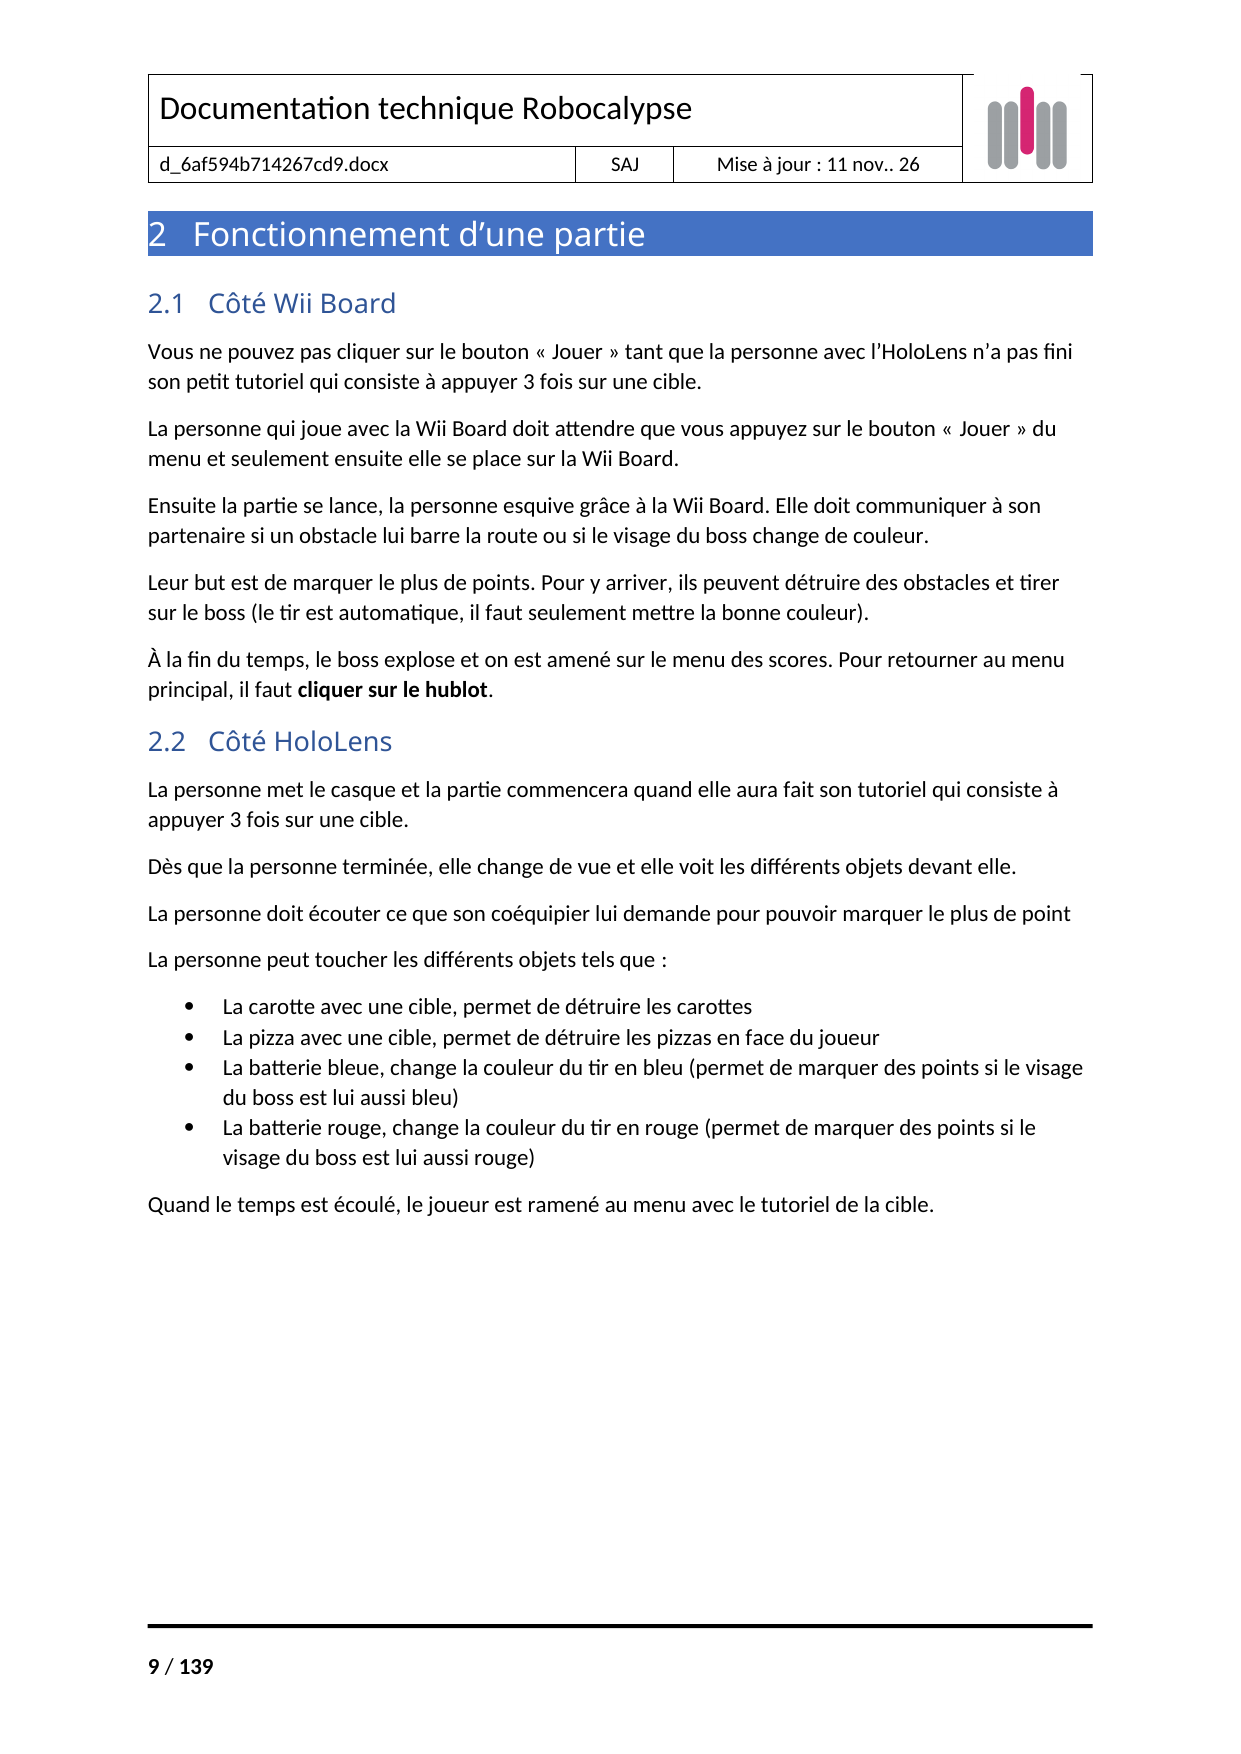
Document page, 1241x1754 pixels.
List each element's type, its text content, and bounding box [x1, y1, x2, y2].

subtitle Fonctionnement d’une partie [148, 211, 1093, 256]
picture [973, 74, 1081, 182]
list La batterie bleue, change la couleur du tir en bleu (permet de marquer des points si le visage du boss est lui aussi bleu) [185, 1053, 1093, 1111]
subtitle Côté Wii Board [148, 285, 1093, 322]
text À la fin du temps, le boss explose et on est amené sur le menu des scores. Pour retourner au menu principal, il faut cliquer sur le hublot. [148, 645, 1093, 703]
text La personne met le casque et la partie commencera quand elle aura fait son tutoriel qui consiste à appuyer 3 fois sur une cible. [148, 775, 1093, 833]
subtitle Côté HoloLens [148, 722, 1093, 759]
text Vous ne pouvez pas cliquer sur le bouton « Jouer » tant que la personne avec l’HoloLens n’a pas fini son petit tutoriel qui consiste à appuyer 3 fois sur une cible. [148, 337, 1093, 395]
text La personne doit écouter ce que son coéquipier lui demande pour pouvoir marquer le plus de point [148, 899, 1093, 927]
list La pizza avec une cible, permet de détruire les pizzas en face du joueur [185, 1023, 1093, 1051]
text La personne qui joue avec la Wii Board doit attendre que vous appuyez sur le bouton « Jouer » du menu et seulement ensuite elle se place sur la Wii Board. [148, 414, 1093, 472]
list La carotte avec une cible, permet de détruire les carottes [185, 992, 1093, 1020]
text La personne peut toucher les différents objets tels que : [148, 946, 1093, 973]
text Quand le temps est écoulé, le joueur est ramené au menu avec le tutoriel de la cible. [148, 1190, 1093, 1218]
text Leur but est de marquer le plus de points. Pour y arriver, ils peuvent détruire des obstacles et tirer sur le boss (le tir est automatique, il faut seulement mettre la bonne couleur). [148, 568, 1093, 626]
list La batterie rouge, change la couleur du tir en rouge (permet de marquer des points si le visage du boss est lui aussi rouge) [185, 1113, 1093, 1171]
text Ensuite la partie se lance, la personne esquive grâce à la Wii Board. Elle doit communiquer à son partenaire si un obstacle lui barre la route ou si le visage du boss change de couleur. [148, 491, 1093, 549]
text Dès que la personne terminée, elle change de vue et elle voit les différents objets devant elle. [148, 852, 1093, 880]
